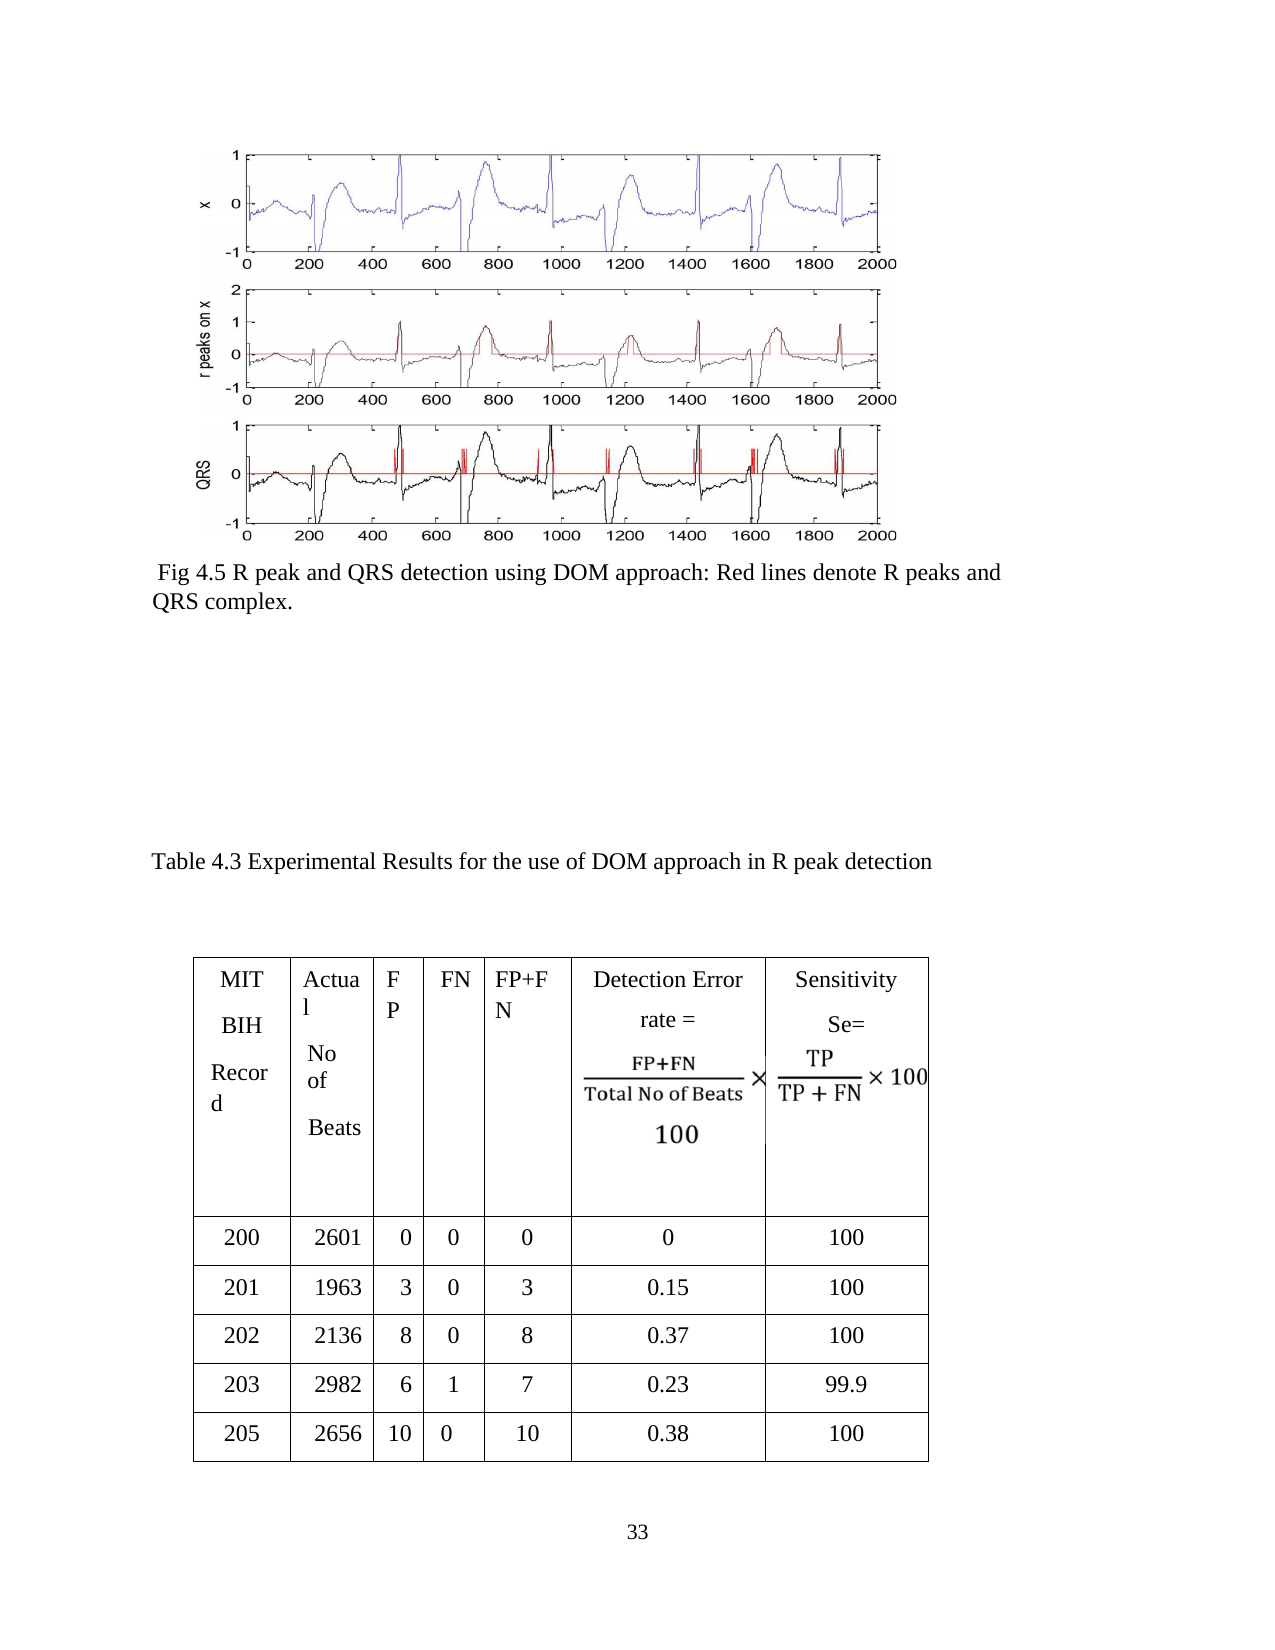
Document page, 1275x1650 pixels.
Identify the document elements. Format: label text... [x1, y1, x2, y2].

table_cell 8 [374, 1315, 423, 1363]
table_header MIT BIH Record [194, 958, 290, 1216]
picture [776, 1049, 928, 1102]
table_cell 3 [374, 1266, 423, 1314]
table_header FP [374, 958, 423, 1216]
table_cell 0 [374, 1217, 423, 1265]
table_cell 10 [374, 1413, 423, 1461]
table_cell 0 [485, 1217, 571, 1265]
table_header Actual No of Beats [291, 958, 373, 1216]
table_cell 100 [766, 1413, 928, 1461]
table_cell 100 [766, 1315, 928, 1363]
table_cell 8 [485, 1315, 571, 1363]
table_cell 10 [485, 1413, 571, 1461]
table_cell 201 [194, 1266, 290, 1314]
table_cell 3 [485, 1266, 571, 1314]
table_cell 203 [194, 1364, 290, 1412]
table_cell 1963 [291, 1266, 373, 1314]
table_header Sensitivity Se= [766, 958, 928, 1216]
table_cell 6 [374, 1364, 423, 1412]
table_cell 2982 [291, 1364, 373, 1412]
table_cell 1 [424, 1364, 484, 1412]
table_cell 100 [766, 1266, 928, 1314]
table_cell 99.9 [766, 1364, 928, 1412]
table_cell 0.15 [572, 1266, 765, 1314]
text Table 4.3 Experimental Results for the use of DOM approach in R peak detection [151, 847, 1125, 874]
table_cell 0.37 [572, 1315, 765, 1363]
table_header FN [424, 958, 484, 1216]
table_header FP+FN [485, 958, 571, 1216]
table_cell 2656 [291, 1413, 373, 1461]
picture [195, 150, 897, 541]
table_cell 205 [194, 1413, 290, 1461]
picture [582, 1055, 766, 1144]
table_cell 0 [424, 1413, 484, 1461]
text Fig 4.5 R peak and QRS detection using DOM approach: Red lines denote R peaks and QRS complex. [151, 558, 1003, 614]
table_cell 7 [485, 1364, 571, 1412]
table_cell 2601 [291, 1217, 373, 1265]
table_cell 100 [766, 1217, 928, 1265]
table_cell 2136 [291, 1315, 373, 1363]
table_cell 200 [194, 1217, 290, 1265]
table_cell 0 [424, 1266, 484, 1314]
table_cell 0.23 [572, 1364, 765, 1412]
table_cell 0 [424, 1315, 484, 1363]
table_cell 0.38 [572, 1413, 765, 1461]
table_header Detection Error rate = [572, 958, 765, 1216]
table_cell 0 [424, 1217, 484, 1265]
table_cell 0 [572, 1217, 765, 1265]
table_cell 202 [194, 1315, 290, 1363]
